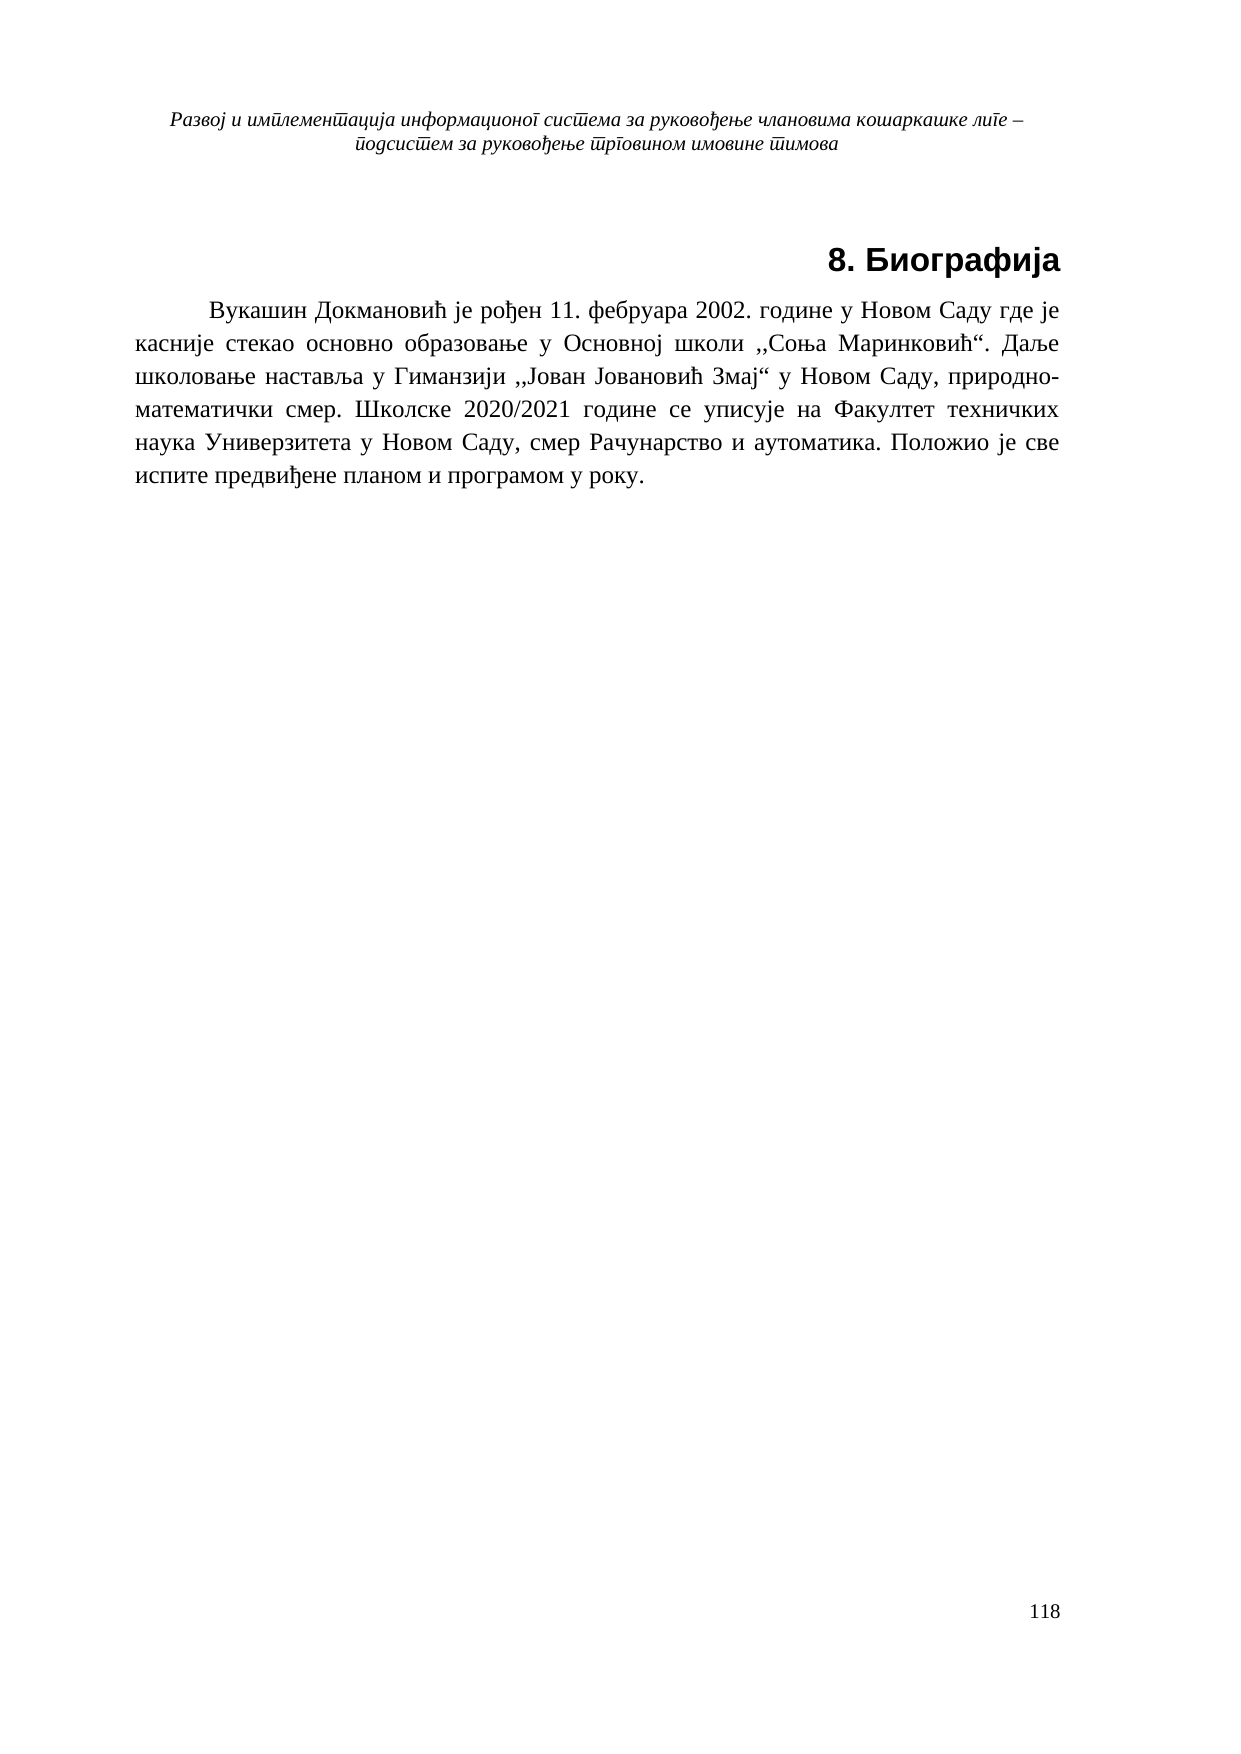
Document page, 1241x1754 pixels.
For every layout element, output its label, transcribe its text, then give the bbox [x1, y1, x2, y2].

subtitle Биографија [135, 240, 1060, 279]
text Вукашин Докмановић је рођен 11. фебруара 2002. године у Новом Саду где је касније стекао основно образовање у Основној школи ,,Соња Маринковић“. Даље школовање наставља у Гиманзији ,,Јован Јовановић Змај“ у Новом Саду, природно-математички смер. Школске 2020/2021 године се уписује на Факултет техничких наука Универзитета у Новом Саду, смер Рачунарство и аутоматика. Положио је све испите предвиђене планом и програмом у року. [135, 295, 1060, 489]
